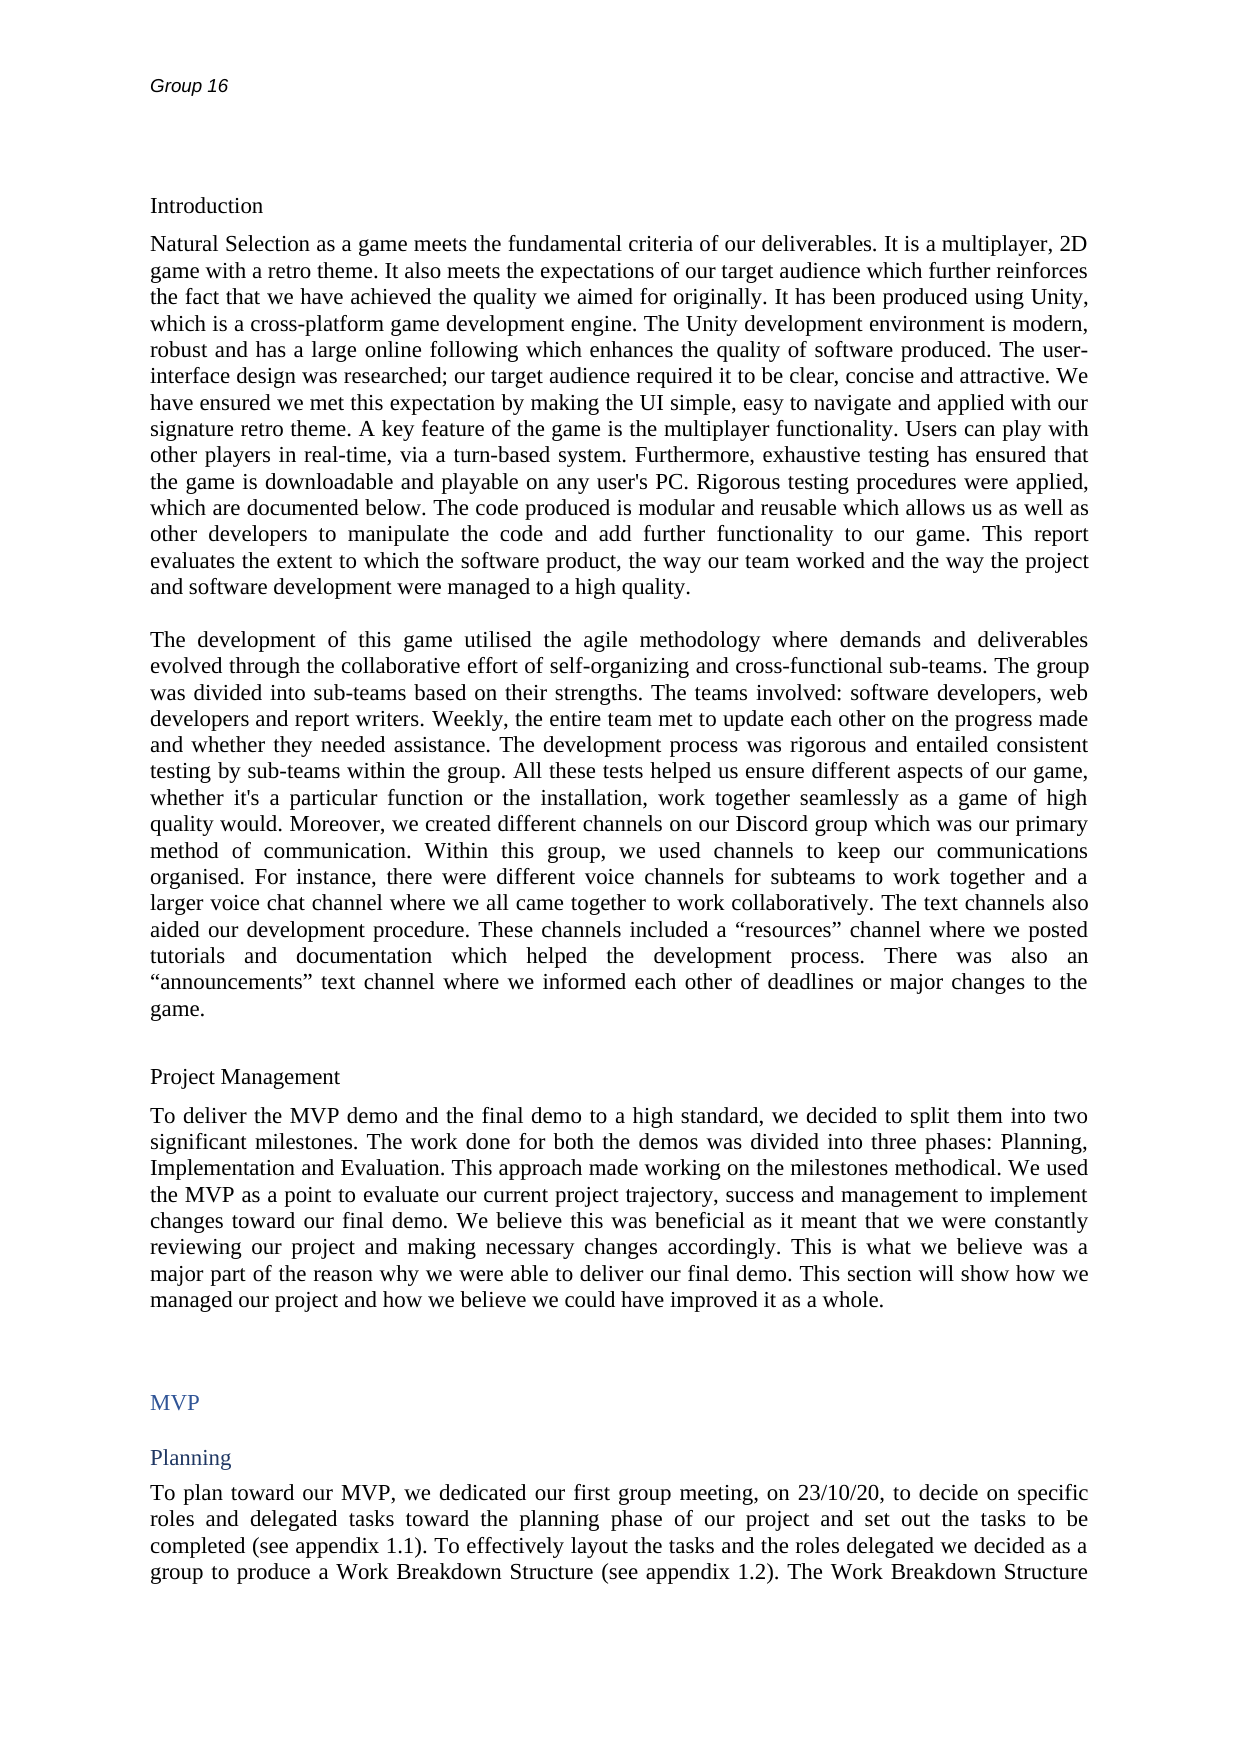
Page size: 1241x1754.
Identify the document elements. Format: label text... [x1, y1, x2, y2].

text To deliver the MVP demo and the final demo to a high standard, we decided to split them into two significant milestones. The work done for both the demos was divided into three phases: Planning, Implementation and Evaluation. This approach made working on the milestones methodical. We used the MVP as a point to evaluate our current project trajectory, success and management to implement changes toward our final demo. We believe this was beneficial as it meant that we were constantly reviewing our project and making necessary changes accordingly. This is what we believe was a major part of the reason why we were able to deliver our final demo. This section will show how we managed our project and how we believe we could have improved it as a whole. [150, 1102, 1090, 1312]
subtitle Planning [150, 1444, 1090, 1471]
subtitle Introduction [150, 192, 1090, 218]
subtitle Project Management [150, 1063, 1090, 1089]
text Natural Selection as a game meets the fundamental criteria of our deliverables. It is a multiplayer, 2D game with a retro theme. It also meets the expectations of our target audience which further reinforces the fact that we have achieved the quality we aimed for originally. It has been produced using Unity, which is a cross-platform game development engine. The Unity development environment is modern, robust and has a large online following which enhances the quality of software produced. The user-interface design was researched; our target audience required it to be clear, concise and attractive. We have ensured we met this expectation by making the UI simple, easy to navigate and applied with our signature retro theme. A key feature of the game is the multiplayer functionality. Users can play with other players in real-time, via a turn-based system. Furthermore, exhaustive testing has ensured that the game is downloadable and playable on any user's PC. Rigorous testing procedures were applied, which are documented below. The code produced is modular and reusable which allows us as well as other developers to manipulate the code and add further functionality to our game. This report evaluates the extent to which the software product, the way our team worked and the way the project and software development were managed to a high quality. [150, 231, 1090, 599]
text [150, 1479, 1090, 1584]
subtitle MVP [150, 1389, 1090, 1415]
text The development of this game utilised the agile methodology where demands and deliverables evolved through the collaborative effort of self-organizing and cross-functional sub-teams. The group was divided into sub-teams based on their strengths. The teams involved: software developers, web developers and report writers. Weekly, the entire team met to update each other on the progress made and whether they needed assistance. The development process was rigorous and entailed consistent testing by sub-teams within the group. All these tests helped us ensure different aspects of our game, whether it's a particular function or the installation, work together seamlessly as a game of high quality would. Moreover, we created different channels on our Discord group which was our primary method of communication. Within this group, we used channels to keep our communications organised. For instance, there were different voice channels for subteams to work together and a larger voice chat channel where we all came together to work collaboratively. The text channels also aided our development procedure. These channels included a “resources” channel where we posted tutorials and documentation which helped the development process. There was also an “announcements” text channel where we informed each other of deadlines or major changes to the game. [150, 705, 1090, 1021]
